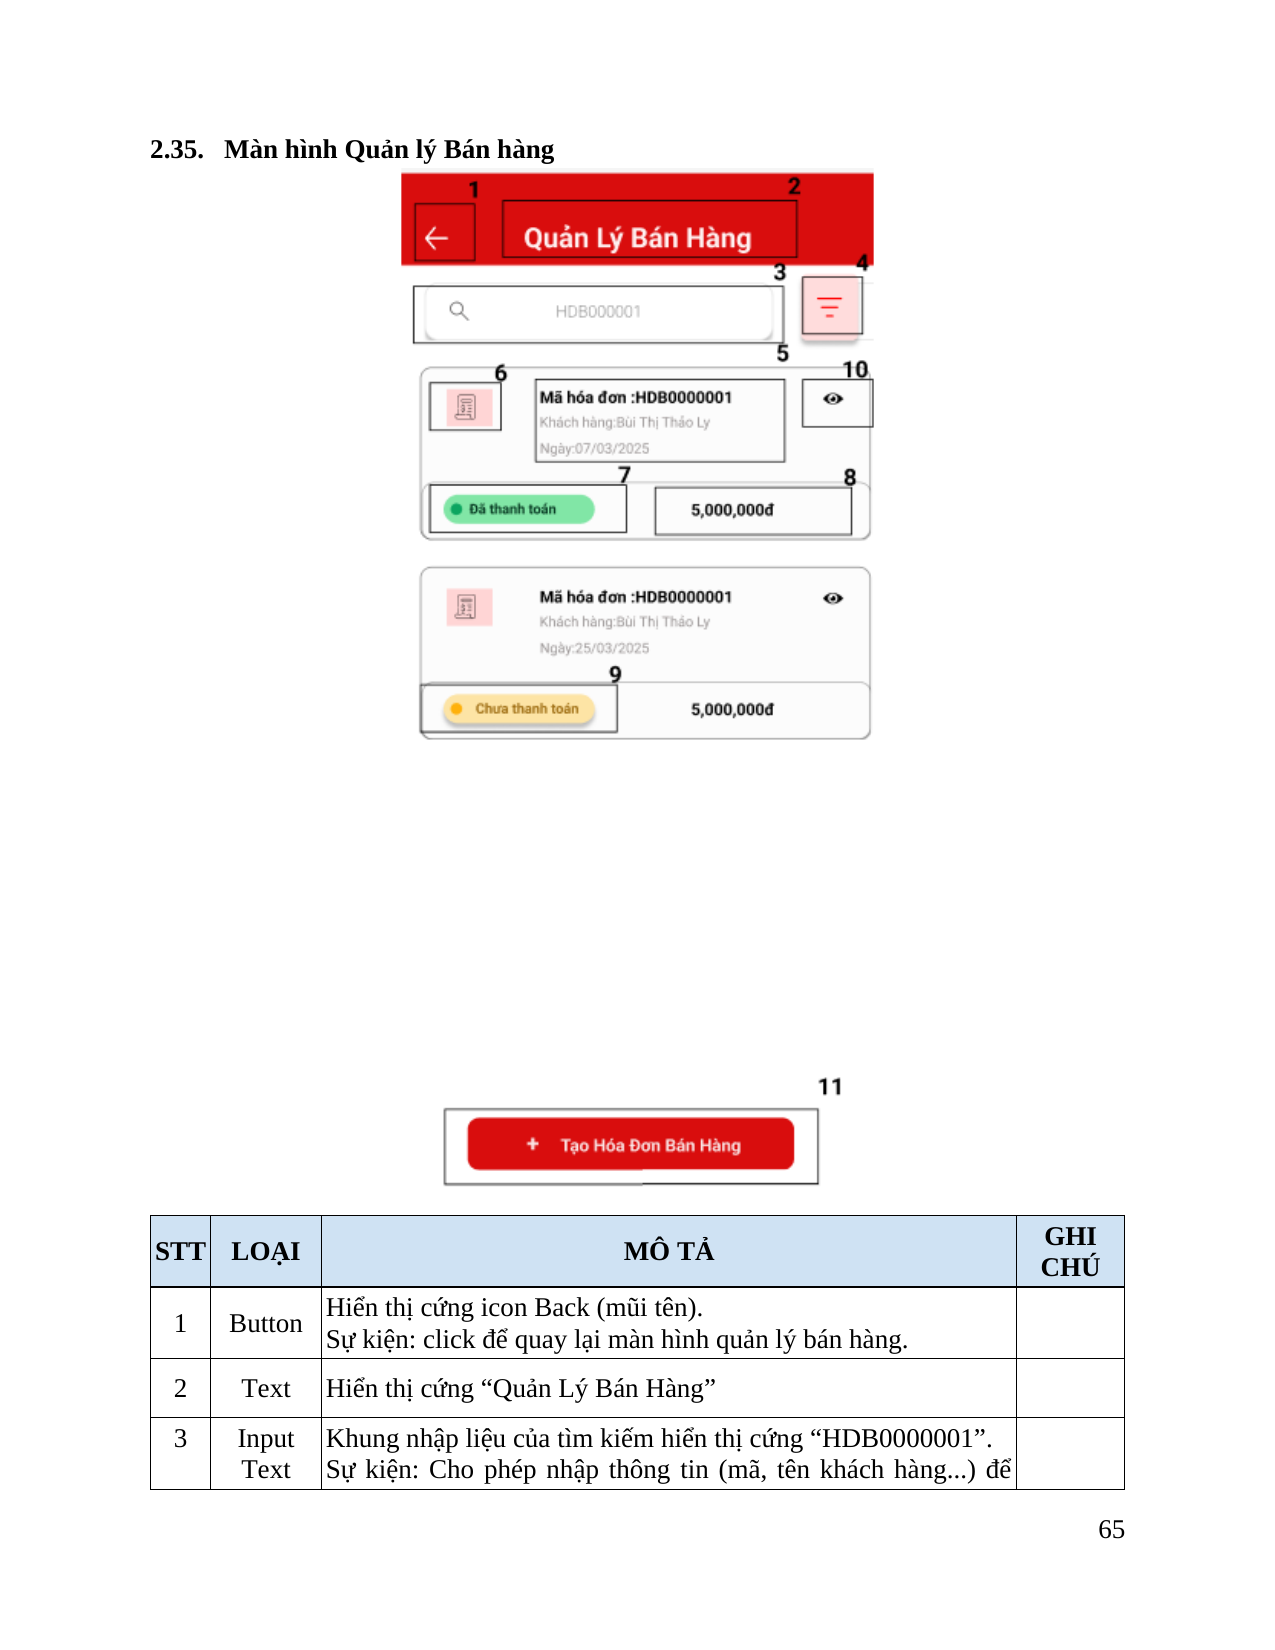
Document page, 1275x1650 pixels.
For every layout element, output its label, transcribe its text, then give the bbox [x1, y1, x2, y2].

table_header MÔ TẢ [322, 1216, 1016, 1286]
table_cell Text [211, 1359, 321, 1417]
table_cell Hiển thị cứng icon Back (mũi tên). Sự kiện: click để quay lại màn hình quản lý bán hàng. [322, 1288, 1016, 1358]
table_header LOẠI [211, 1216, 321, 1286]
table_cell 1 [151, 1288, 210, 1358]
table_cell Hiển thị cứng “Quản Lý Bán Hàng” [322, 1359, 1016, 1417]
table_header GHI CHÚ [1017, 1216, 1124, 1286]
picture [401, 168, 874, 1200]
table_header STT [151, 1216, 210, 1286]
table_cell [1017, 1288, 1124, 1358]
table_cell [322, 1418, 1016, 1489]
table_cell Input Text [211, 1418, 321, 1489]
table_cell 3 [151, 1418, 210, 1489]
table_cell [1017, 1359, 1124, 1417]
subtitle Màn hình Quản lý Bán hàng [150, 133, 1125, 164]
table_cell Button [211, 1288, 321, 1358]
table_cell 2 [151, 1359, 210, 1417]
table_cell [1017, 1418, 1124, 1489]
